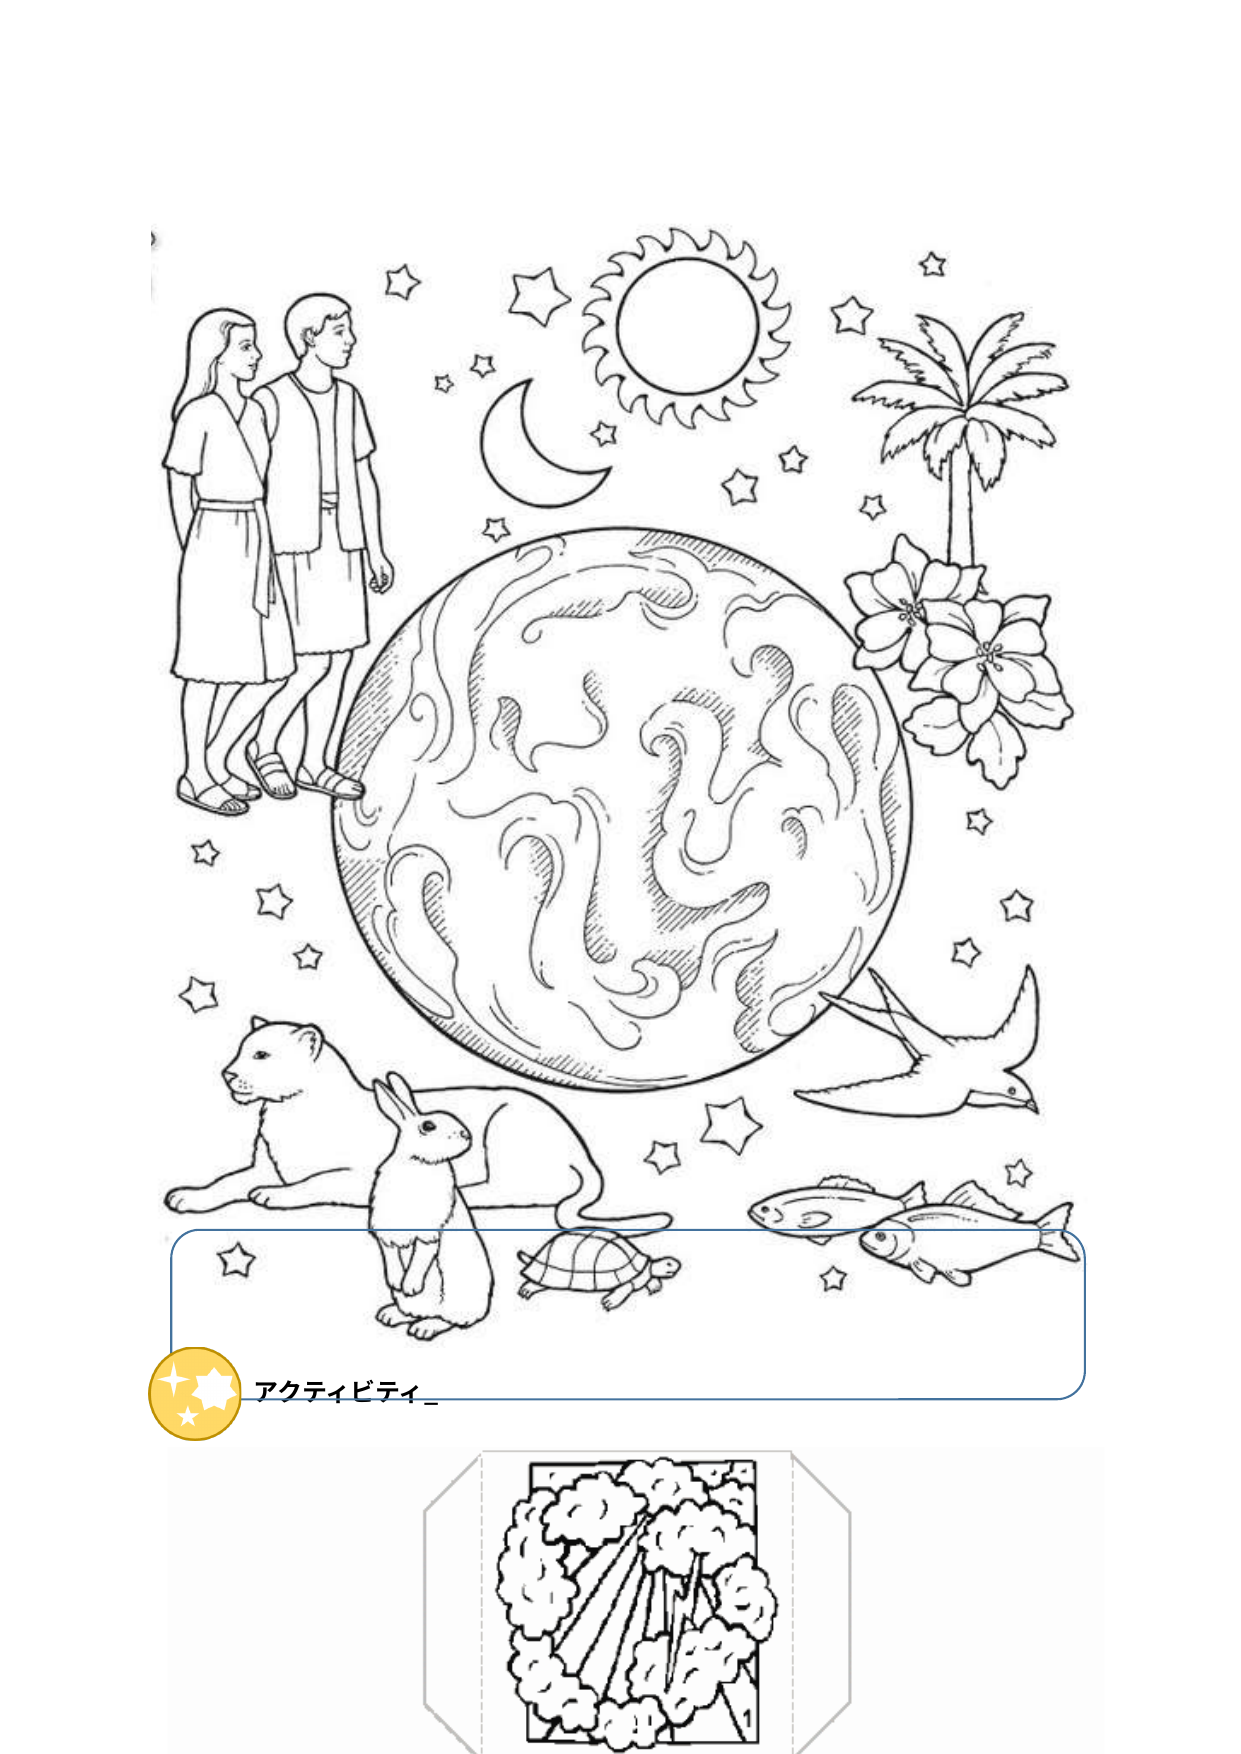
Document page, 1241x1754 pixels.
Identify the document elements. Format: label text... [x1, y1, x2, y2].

picture [167, 1447, 1105, 1754]
picture [148, 216, 1091, 1441]
text アクティビティ_ [242, 1373, 1090, 1409]
